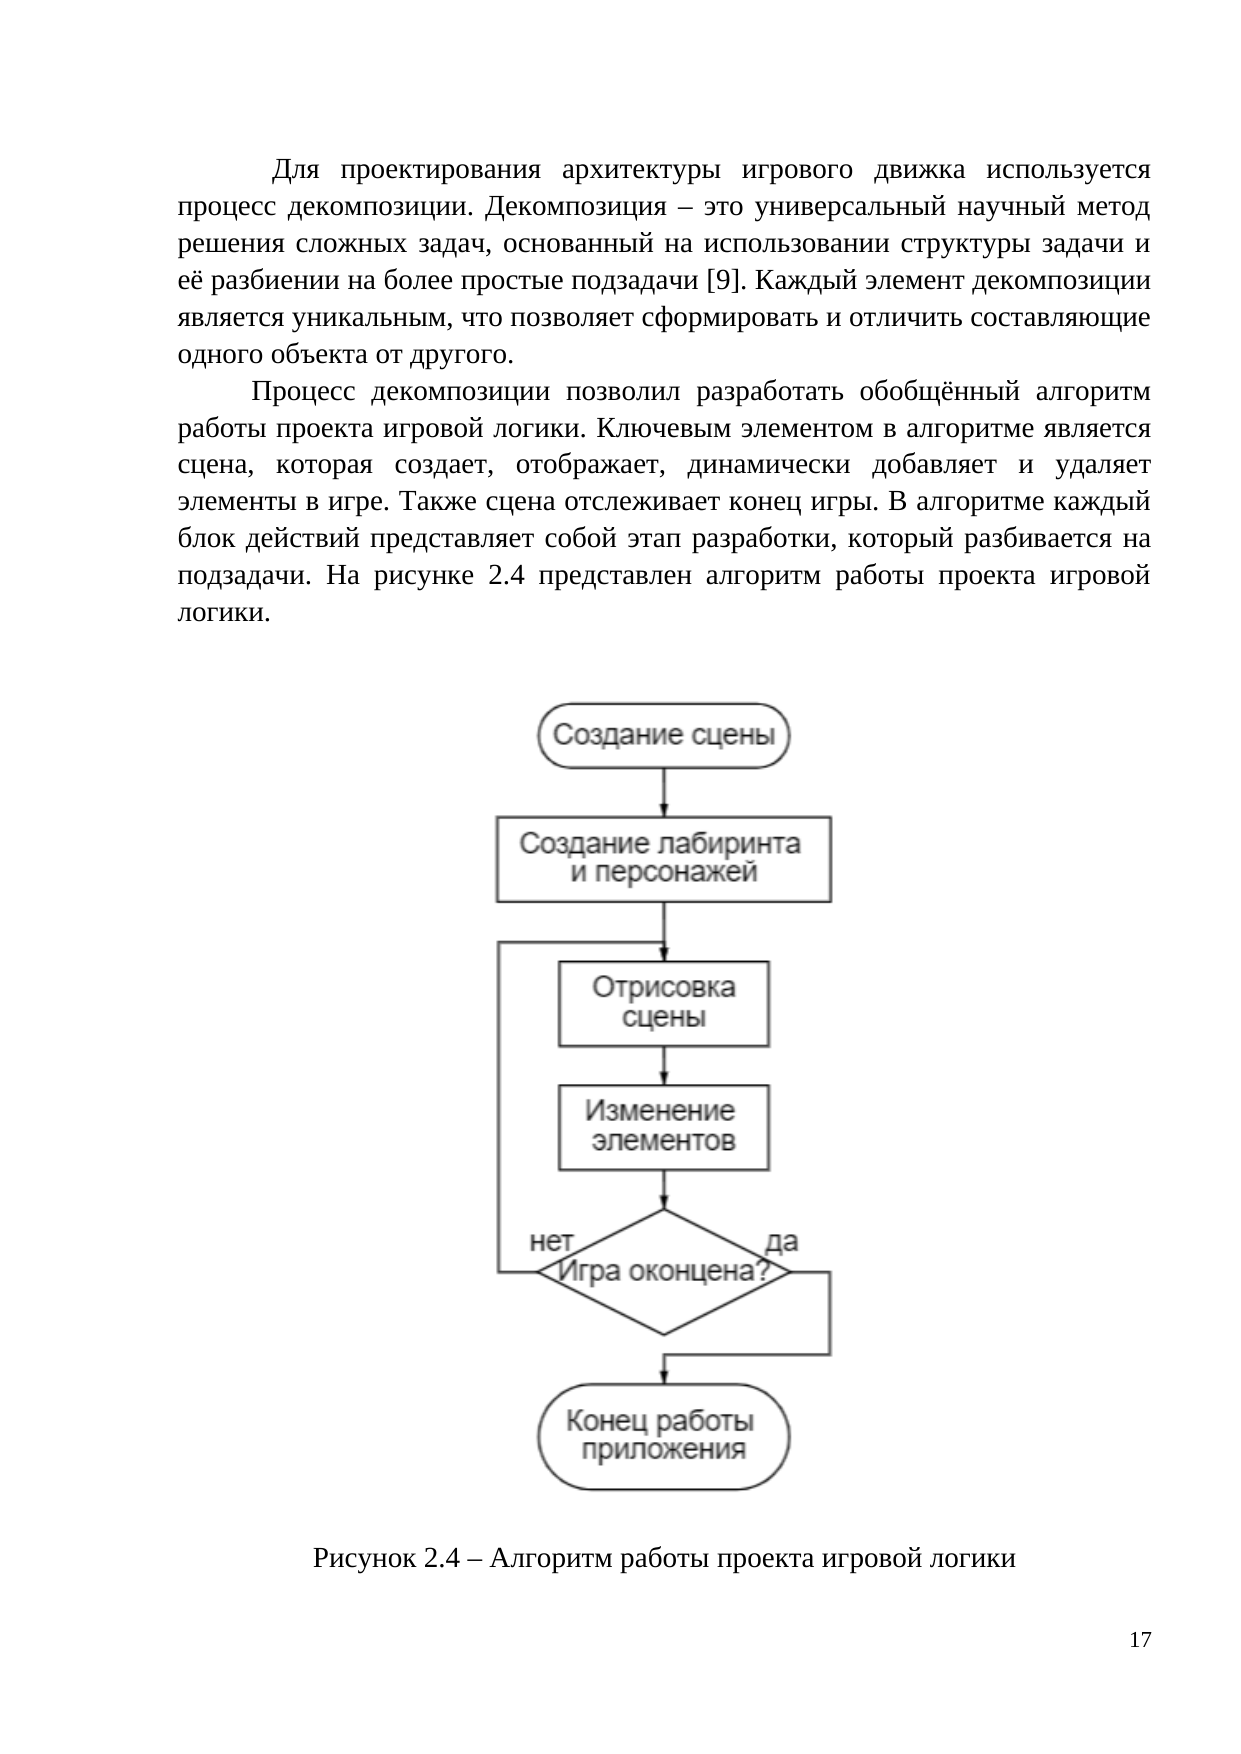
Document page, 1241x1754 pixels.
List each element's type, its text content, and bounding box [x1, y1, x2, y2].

text Процесс декомпозиции позволил разработать обобщённый алгоритм работы проекта игровой логики. Ключевым элементом в алгоритме является сцена, которая создает, отображает, динамически добавляет и удаляет элементы в игре. Также сцена отслеживает конец игры. В алгоритме каждый блок действий представляет собой этап разработки, который разбивается на подзадачи. На рисунке 2.4 представлен алгоритм работы проекта игровой логики. [177, 373, 1152, 628]
text Для проектирования архитектуры игрового движка используется процесс декомпозиции. Декомпозиция – это универсальный научный метод решения сложных задач, основанный на использовании структуры задачи и её разбиении на более простые подзадачи [9]. Каждый элемент декомпозиции является уникальным, что позволяет сформировать и отличить составляющие одного объекта от другого. [177, 152, 1152, 369]
list Рисунок 2.4 – Алгоритм работы проекта игровой логики [177, 1540, 1152, 1573]
picture [483, 664, 846, 1507]
